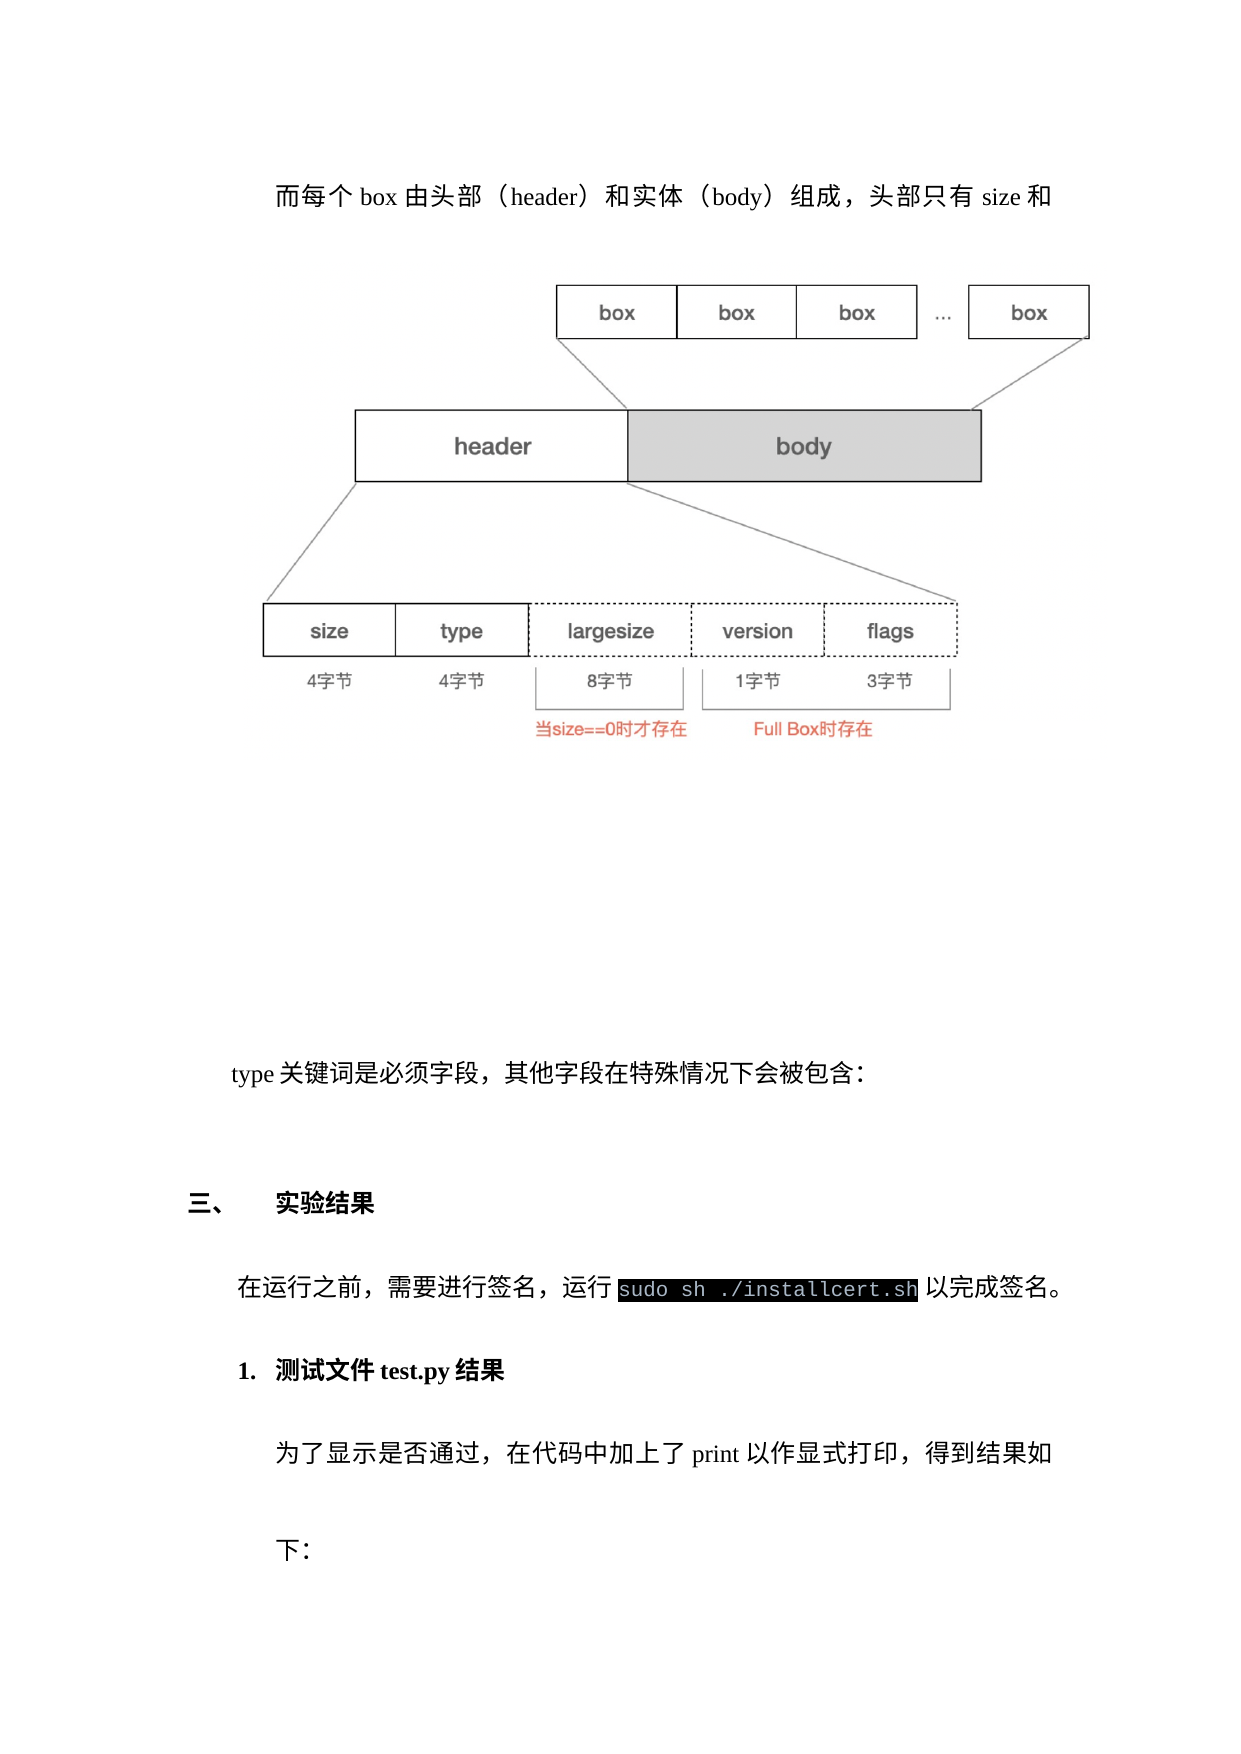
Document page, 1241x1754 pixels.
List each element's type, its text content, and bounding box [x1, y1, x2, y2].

picture [243, 261, 1109, 760]
list 在运行之前，需要进行签名，运行 sudo sh ./installcert.sh 以完成签名。 [237, 1253, 1053, 1318]
list 实验结果 [187, 1169, 1053, 1234]
list 测试文件test.py结果 [237, 1336, 1053, 1401]
list 为了显示是否通过，在代码中加上了print以作显式打印，得到结果如下： [275, 1419, 1053, 1581]
